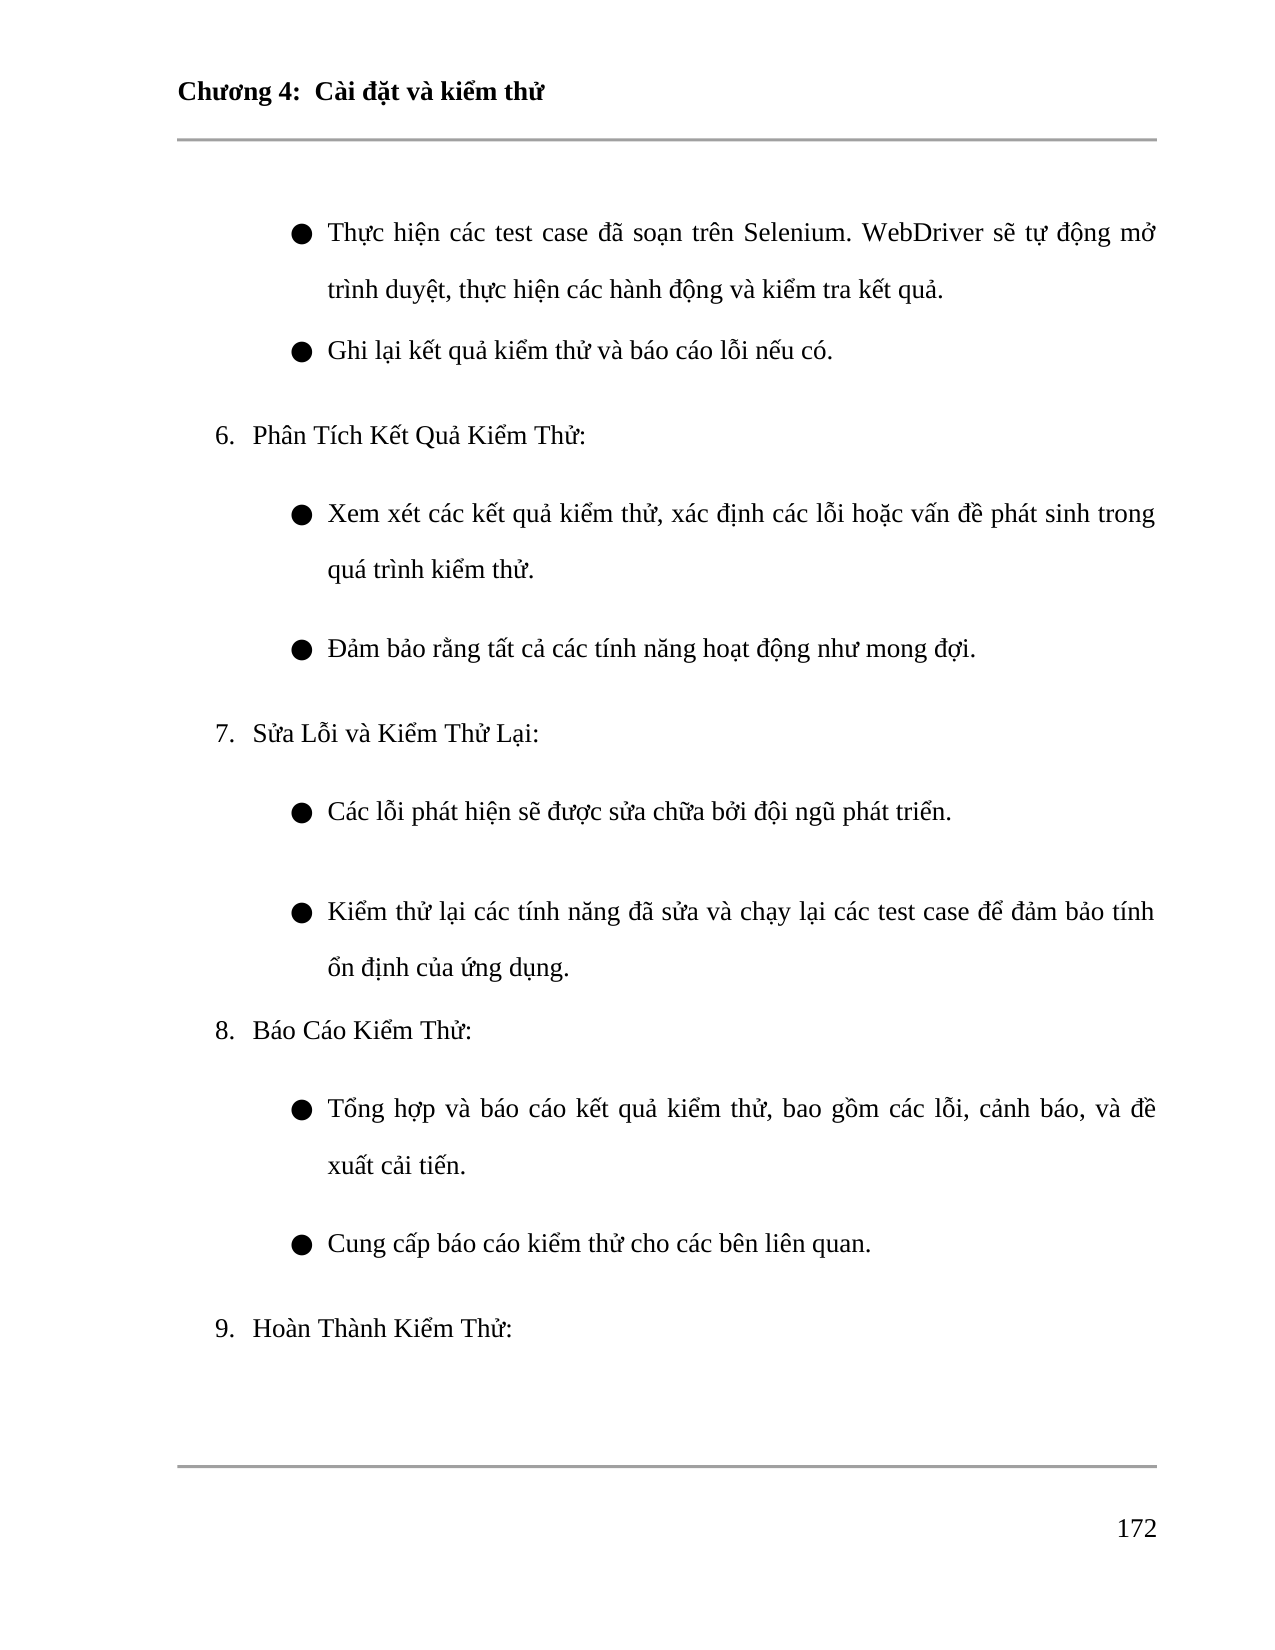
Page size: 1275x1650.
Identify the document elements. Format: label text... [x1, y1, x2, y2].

list Đảm bảo rằng tất cả các tính năng hoạt động như mong đợi. [290, 617, 1157, 672]
list Phân Tích Kết Quả Kiểm Thử: [215, 419, 1157, 450]
list Hoàn Thành Kiểm Thử: [215, 1312, 1157, 1343]
list Tổng hợp và báo cáo kết quả kiểm thử, bao gồm các lỗi, cảnh báo, và đề xuất cải tiến. [290, 1078, 1157, 1180]
list Báo Cáo Kiểm Thử: [215, 1014, 1157, 1046]
list Ghi lại kết quả kiểm thử và báo cáo lỗi nếu có. [290, 319, 1157, 375]
list Thực hiện các test case đã soạn trên Selenium. WebDriver sẽ tự động mở trình duyệt, thực hiện các hành động và kiểm tra kết quả. [290, 202, 1157, 304]
list Xem xét các kết quả kiểm thử, xác định các lỗi hoặc vấn đề phát sinh trong quá trình kiểm thử. [290, 483, 1157, 585]
list Cung cấp báo cáo kiểm thử cho các bên liên quan. [290, 1212, 1157, 1268]
list Sửa Lỗi và Kiểm Thử Lại: [215, 717, 1157, 748]
list Kiểm thử lại các tính năng đã sửa và chạy lại các test case để đảm bảo tính ổn định của ứng dụng. [290, 880, 1157, 982]
list Các lỗi phát hiện sẽ được sửa chữa bởi đội ngũ phát triển. [290, 780, 1157, 836]
